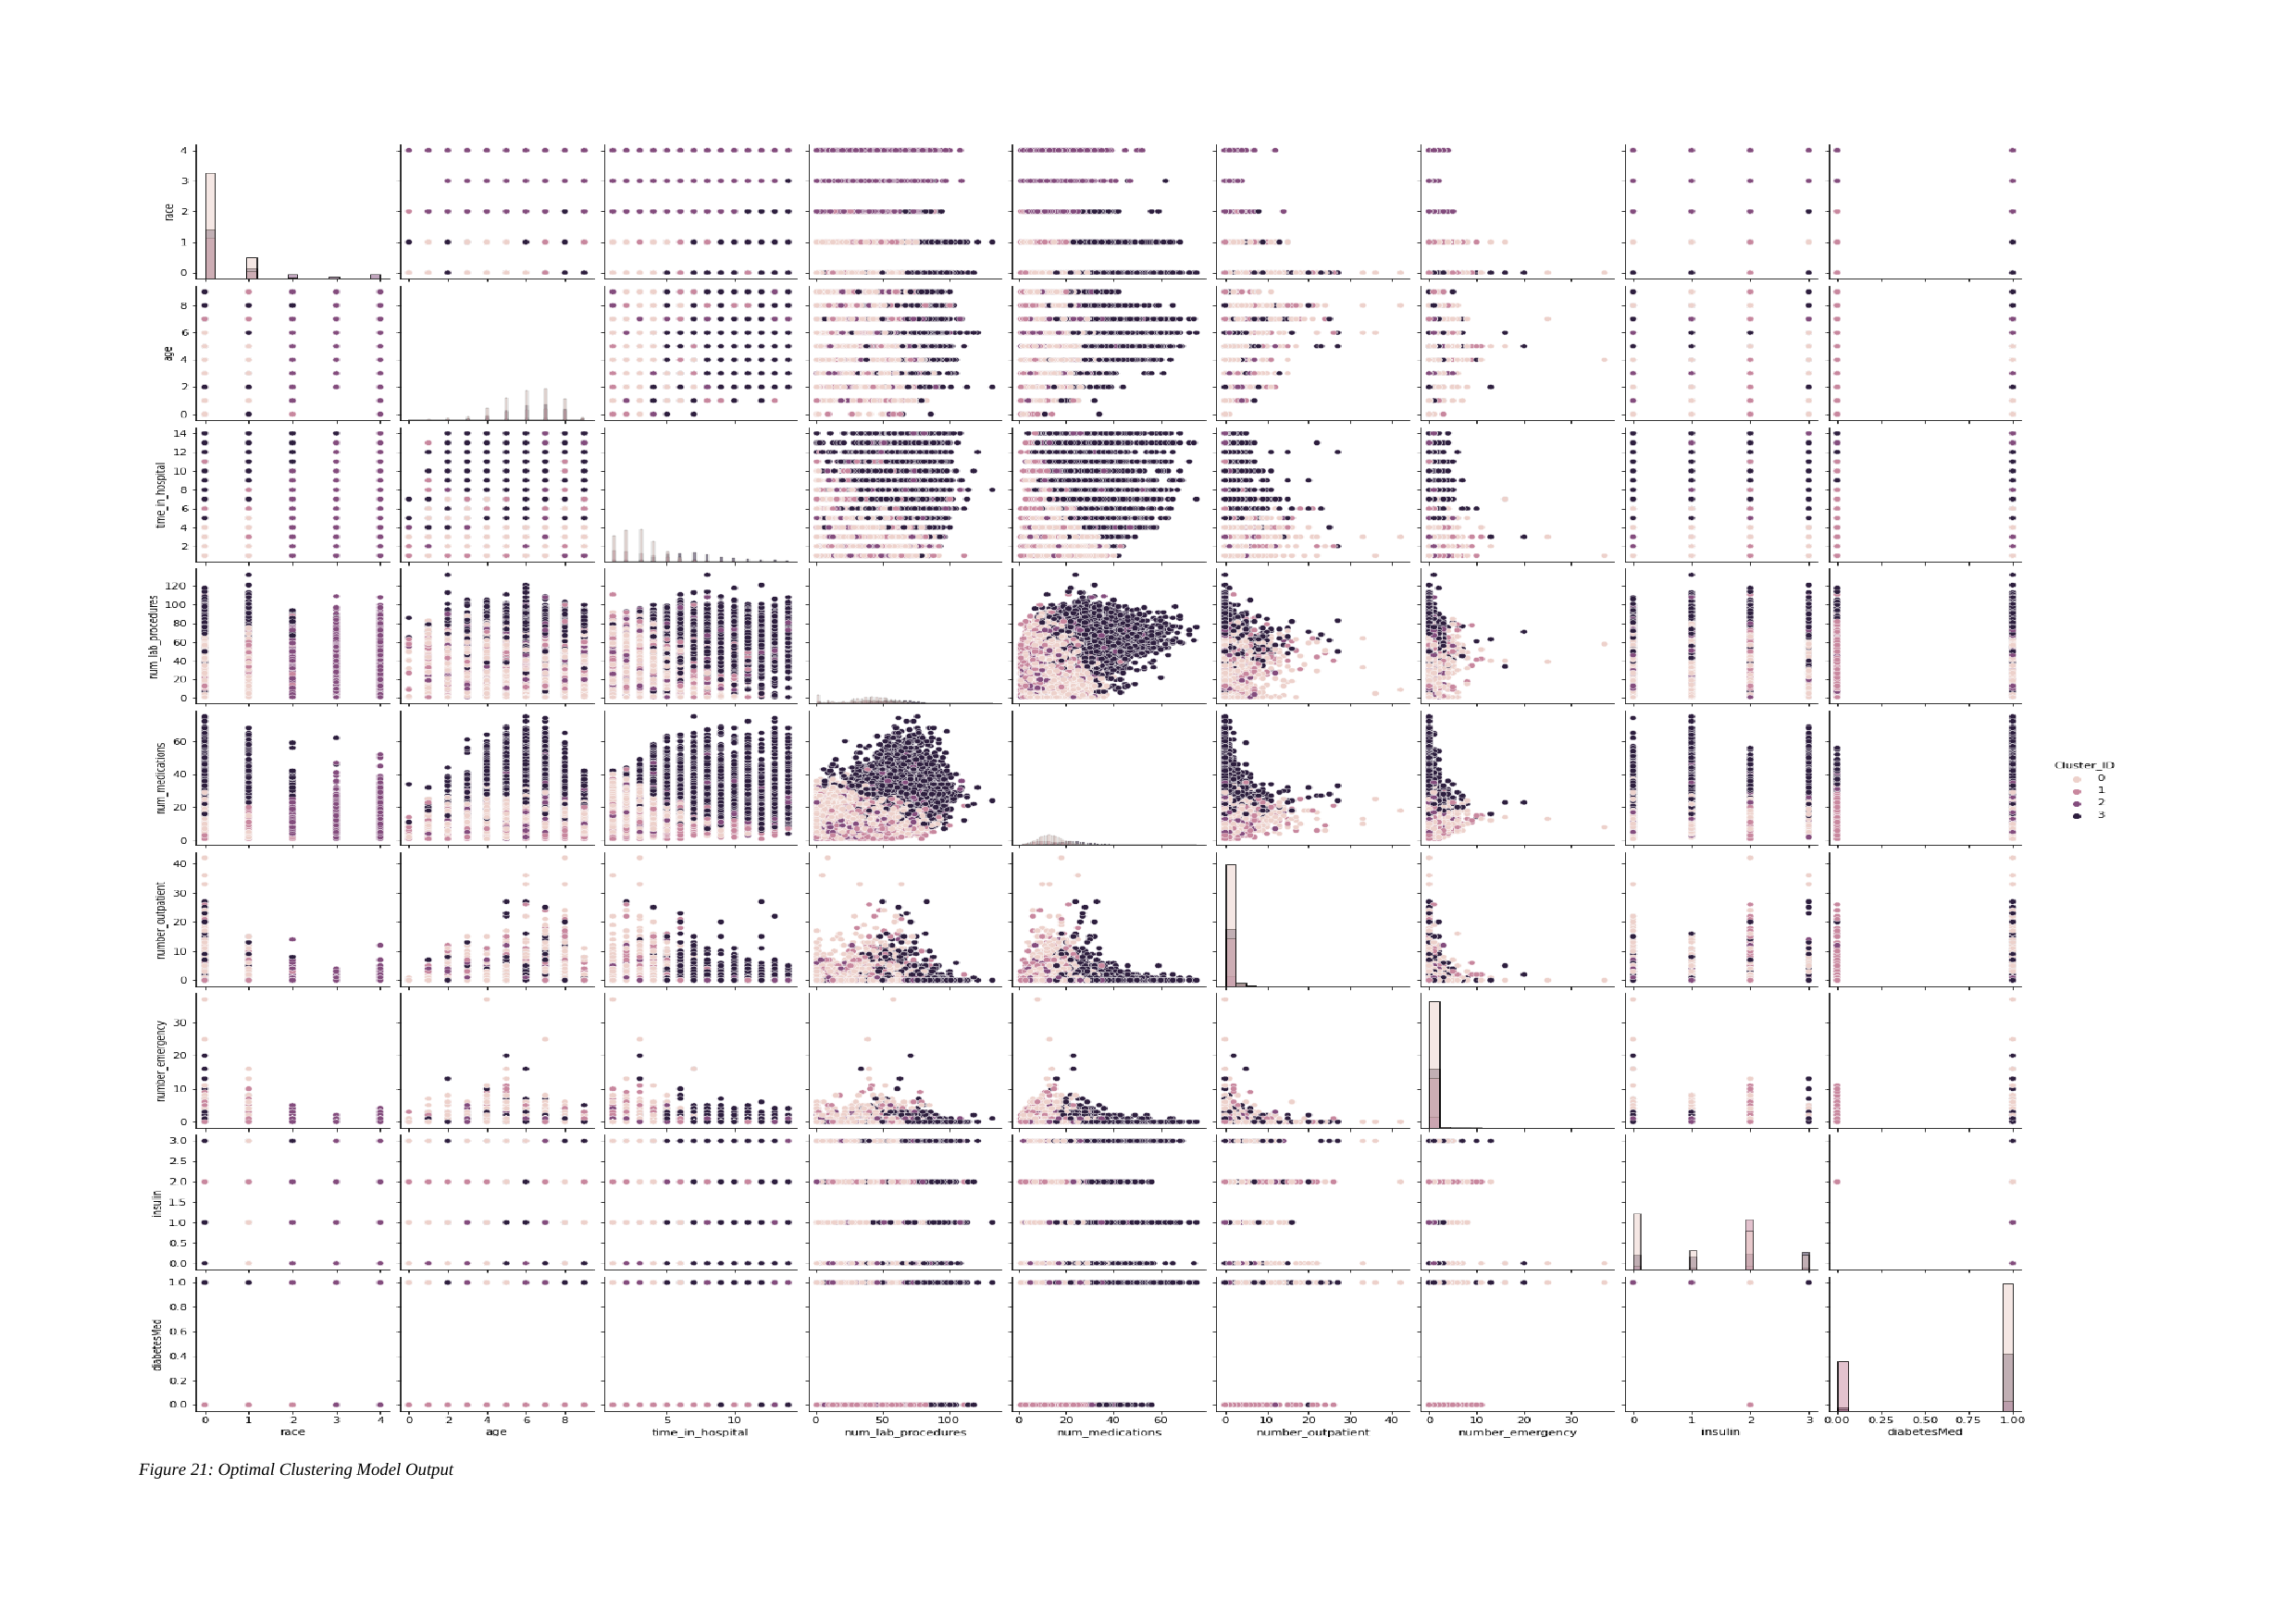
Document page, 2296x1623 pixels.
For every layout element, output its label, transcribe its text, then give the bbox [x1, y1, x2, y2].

text Figure 21: Optimal Clustering Model Output [139, 1459, 2156, 1480]
picture [139, 139, 2126, 1443]
